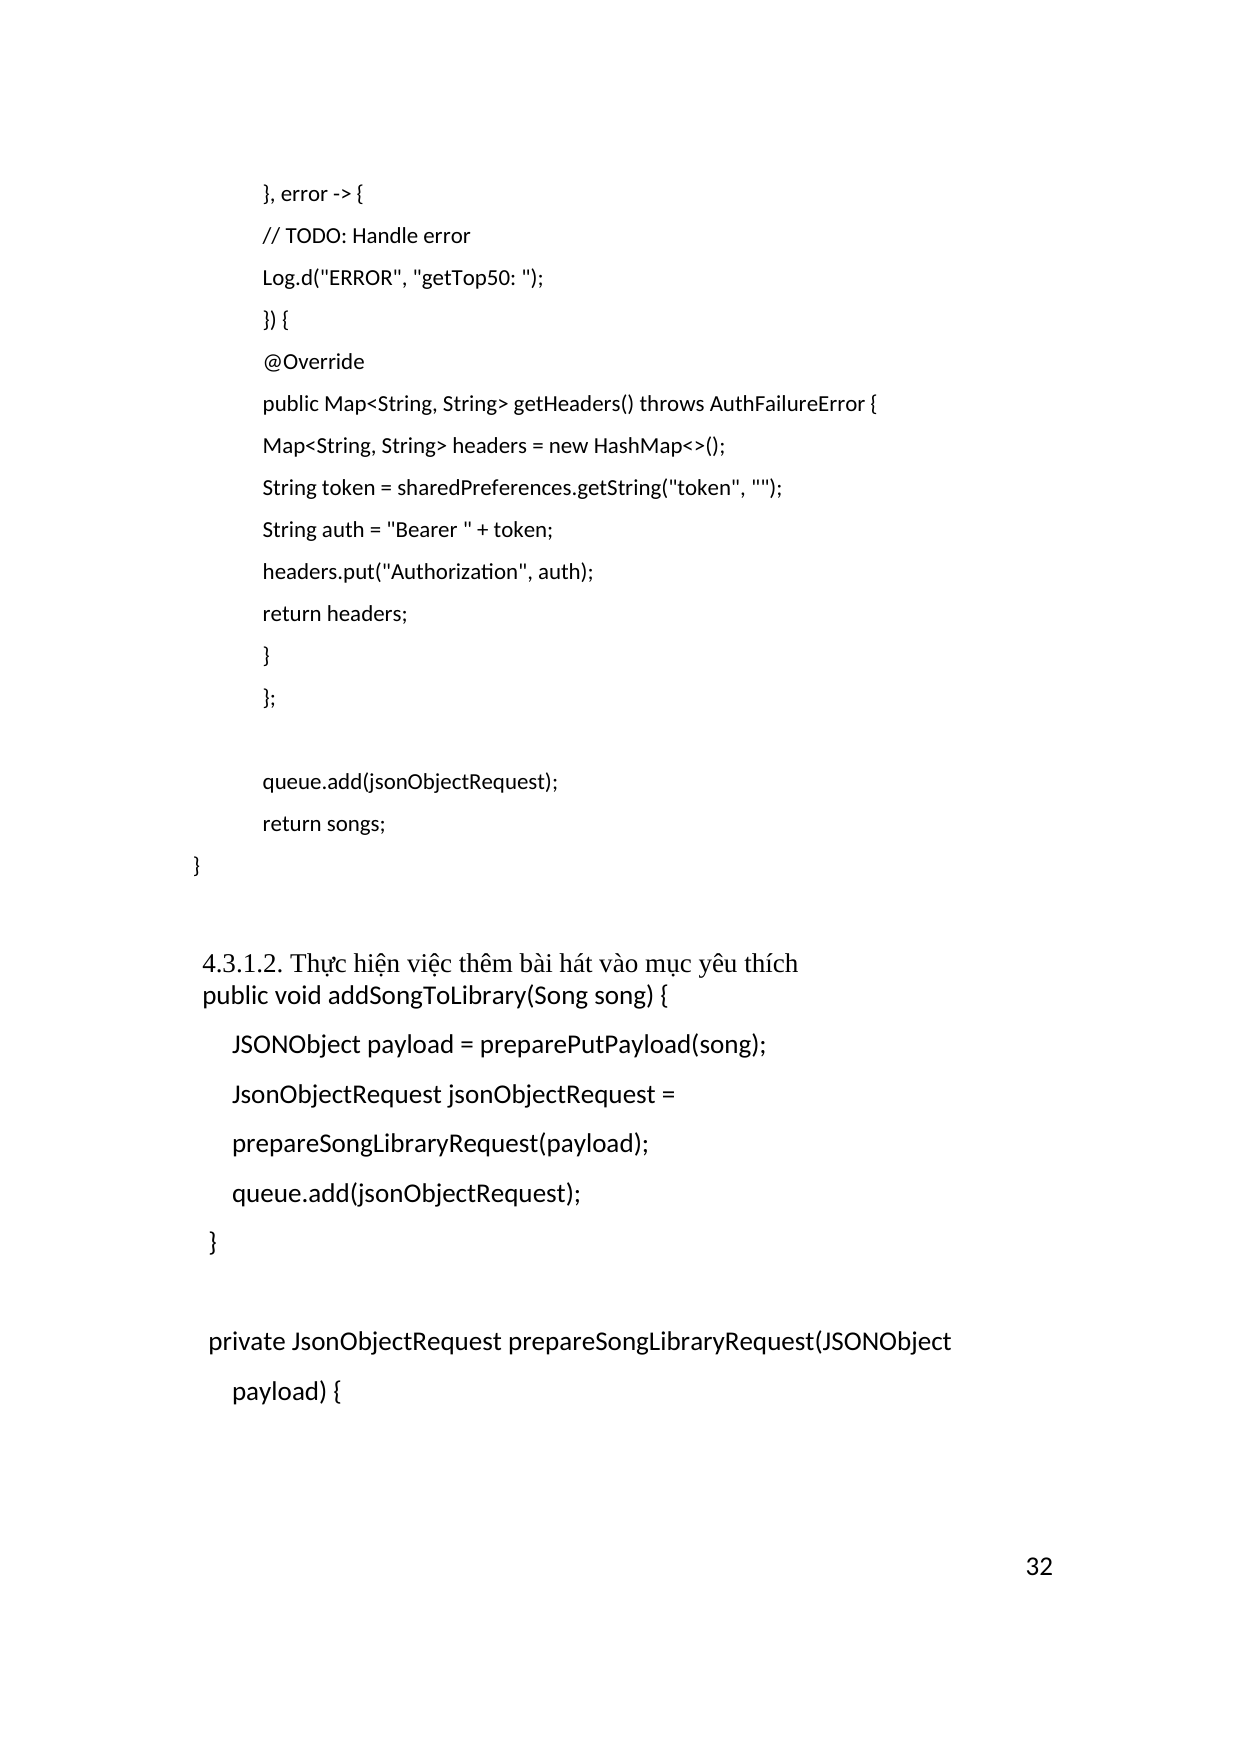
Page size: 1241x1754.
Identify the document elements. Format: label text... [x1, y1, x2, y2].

text public Map<String, String> getHeaders() throws AuthFailureError { [187, 389, 1053, 417]
text } [187, 851, 1053, 879]
text JsonObjectRequest jsonObjectRequest = prepareSongLibraryRequest(payload); [202, 1077, 1053, 1159]
text }; [187, 683, 1053, 711]
text // TODO: Handle error [187, 221, 1053, 249]
text } [187, 641, 1053, 669]
text Map<String, String> headers = new HashMap<>(); [187, 431, 1053, 459]
text queue.add(jsonObjectRequest); [202, 1176, 1053, 1209]
subtitle 4.3.1.2. Thực hiện việc thêm bài hát vào mục yêu thích [202, 947, 1053, 978]
text }, error -> { [187, 179, 1053, 207]
text }) { [187, 305, 1053, 333]
text queue.add(jsonObjectRequest); [187, 767, 1053, 795]
text @Override [187, 347, 1053, 375]
text Log.d("ERROR", "getTop50: "); [187, 263, 1053, 291]
text headers.put("Authorization", auth); [187, 557, 1053, 585]
text public void addSongToLibrary(Song song) { [202, 978, 1053, 1011]
text return songs; [187, 809, 1053, 837]
text String auth = "Bearer " + token; [187, 515, 1053, 543]
text String token = sharedPreferences.getString("token", ""); [187, 473, 1053, 501]
text JSONObject payload = preparePutPayload(song); [202, 1027, 1053, 1060]
text } [202, 1225, 1053, 1258]
text private JsonObjectRequest prepareSongLibraryRequest(JSONObject payload) { [202, 1324, 1053, 1407]
text return headers; [187, 599, 1053, 627]
